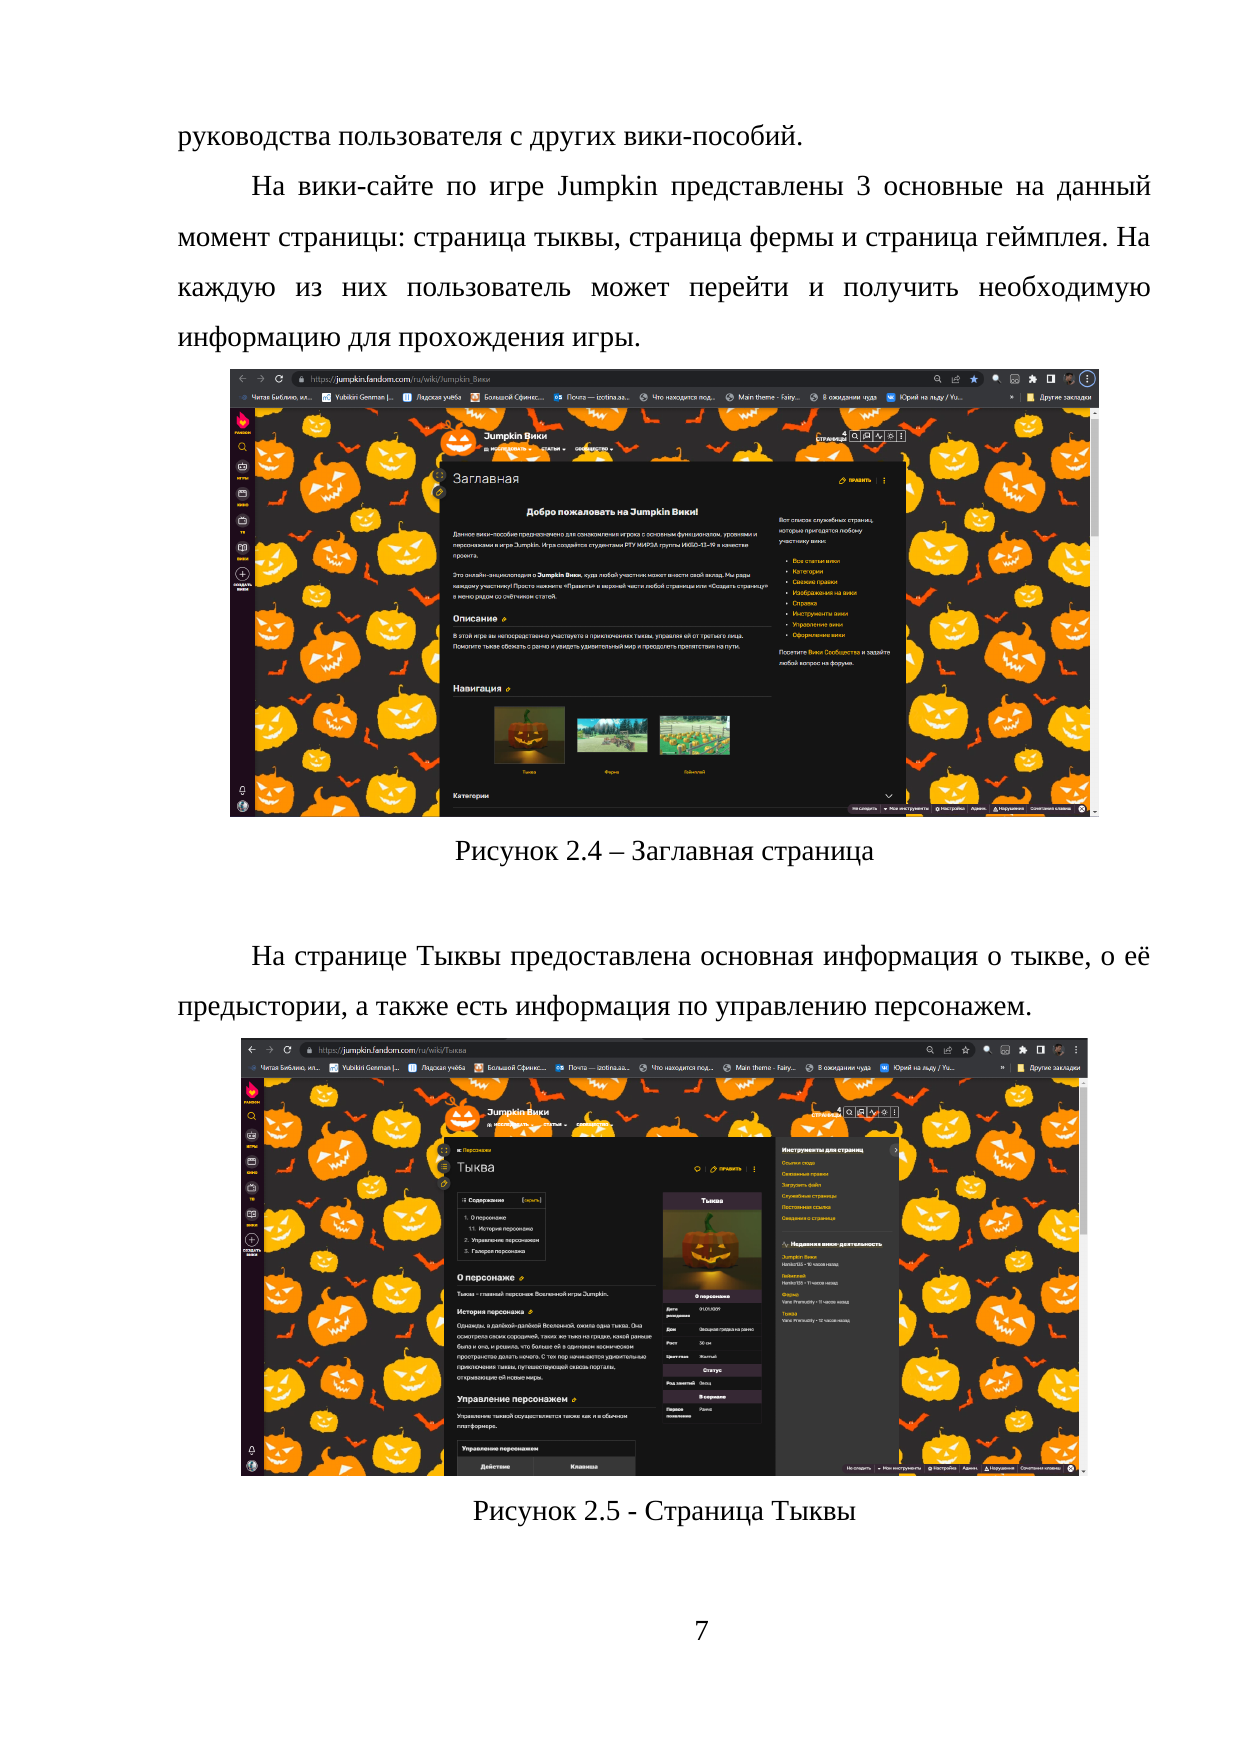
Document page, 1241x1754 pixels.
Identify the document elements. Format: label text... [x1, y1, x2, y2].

picture [230, 369, 1099, 817]
text Рисунок 2.4 – Заглавная страница [177, 833, 1152, 867]
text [177, 118, 1152, 152]
text На странице Тыквы предоставлена основная информация о тыкве, о её предыстории, а также есть информация по управлению персонажем. [177, 938, 1152, 1022]
text Рисунок 2.5 - Страница Тыквы [177, 1493, 1152, 1526]
text На вики-сайте по игре Jumpkin представлены 3 основные на данный момент страницы: страница тыквы, страница фермы и страница геймплея. На каждую из них пользователь может перейти и получить необходимую информацию для прохождения игры. [177, 168, 1152, 353]
picture [241, 1038, 1088, 1476]
